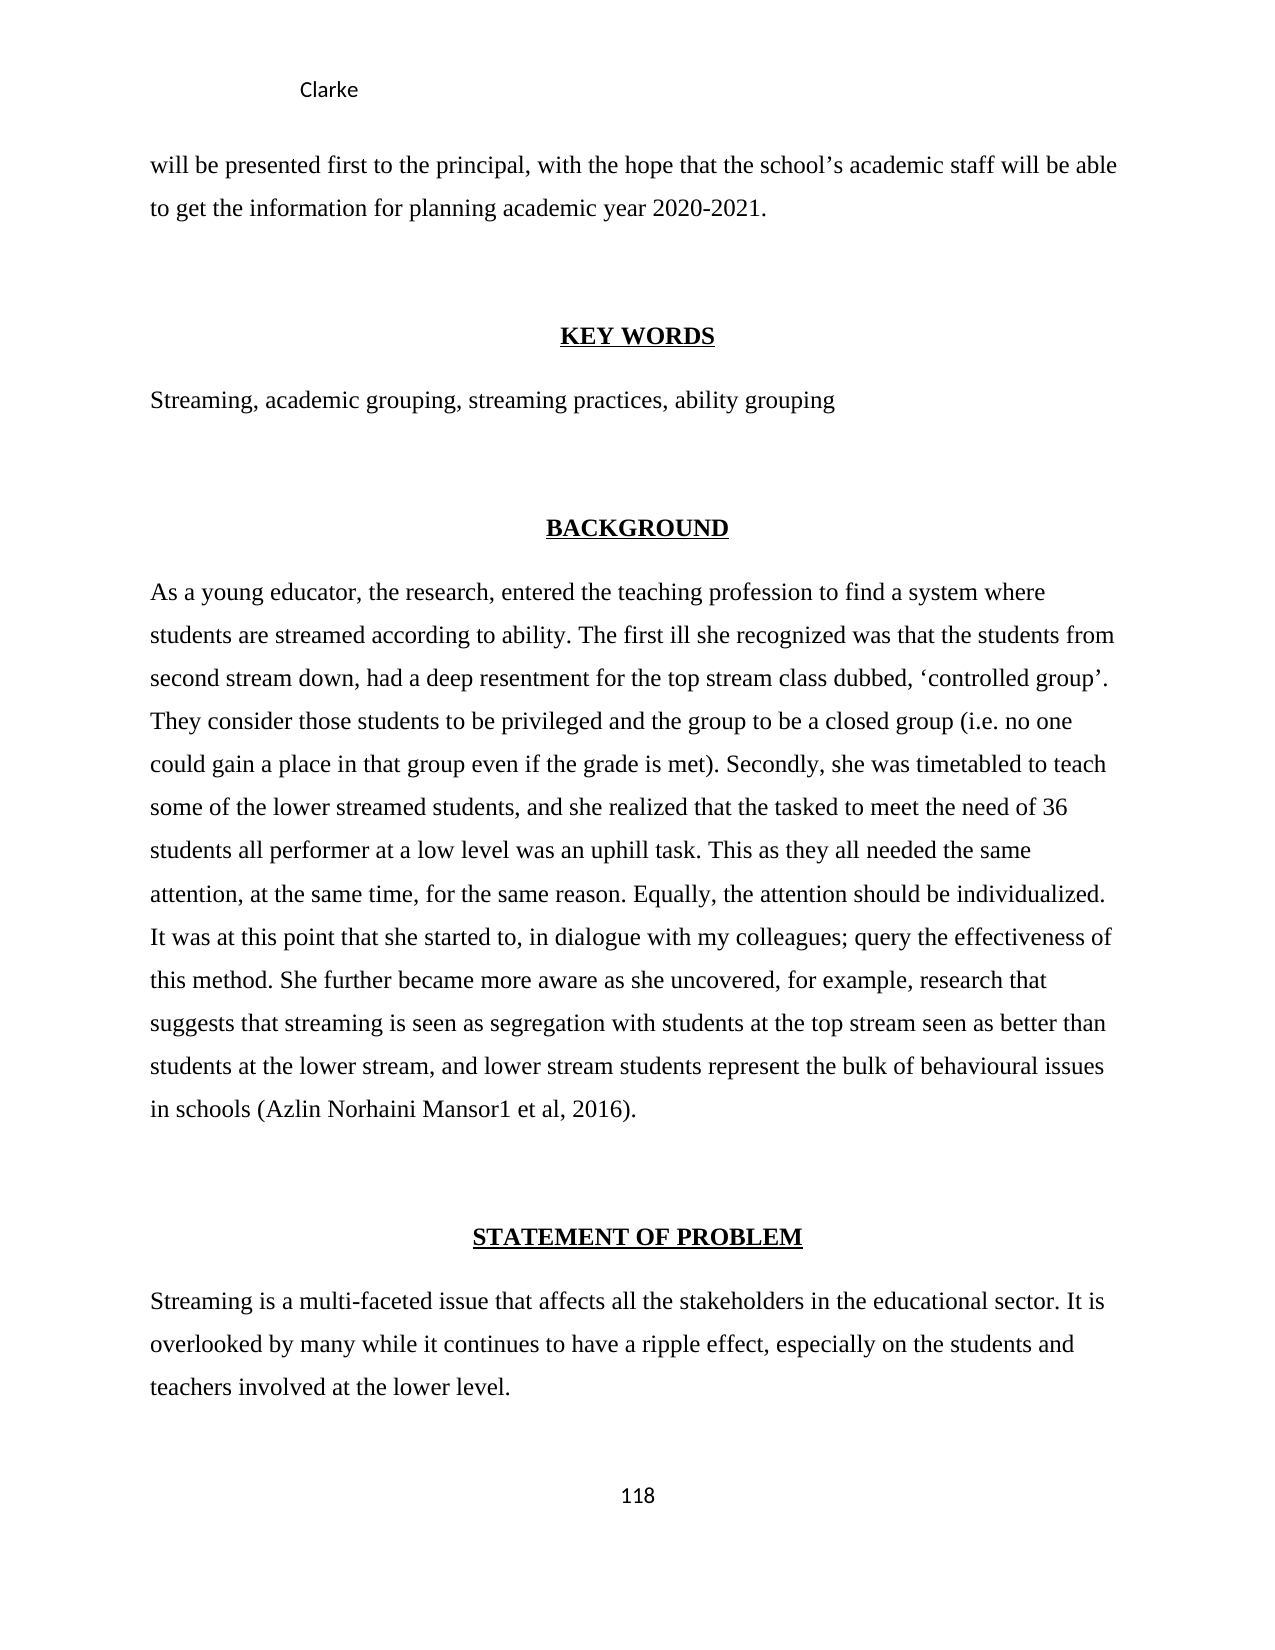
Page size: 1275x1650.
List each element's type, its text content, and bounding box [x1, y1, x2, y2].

text Streaming is a multi-faceted issue that affects all the stakeholders in the educational sector. It is overlooked by many while it continues to have a ripple effect, especially on the students and teachers involved at the lower level. [150, 1286, 1125, 1401]
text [150, 150, 1125, 222]
text STATEMENT OF PROBLEM [150, 1222, 1125, 1251]
text KEY WORDS [150, 321, 1125, 350]
text BACKGROUND [150, 513, 1125, 542]
text Streaming, academic grouping, streaming practices, ability grouping [150, 385, 1125, 414]
text As a young educator, the research, entered the teaching profession to find a system where students are streamed according to ability. The first ill she recognized was that the students from second stream down, had a deep resentment for the top stream class dubbed, ‘controlled group’. They consider those students to be privileged and the group to be a closed group (i.e. no one could gain a place in that group even if the grade is met). Secondly, she was timetabled to teach some of the lower streamed students, and she realized that the tasked to meet the need of 36 students all performer at a low level was an uphill task. This as they all needed the same attention, at the same time, for the same reason. Equally, the attention should be individualized. It was at this point that she started to, in dialogue with my colleagues; query the effectiveness of this method. She further became more aware as she uncovered, for example, research that suggests that streaming is seen as segregation with students at the top stream seen as better than students at the lower stream, and lower stream students represent the bulk of behavioural issues in schools (Azlin Norhaini Mansor1 et al, 2016). [150, 577, 1125, 1123]
